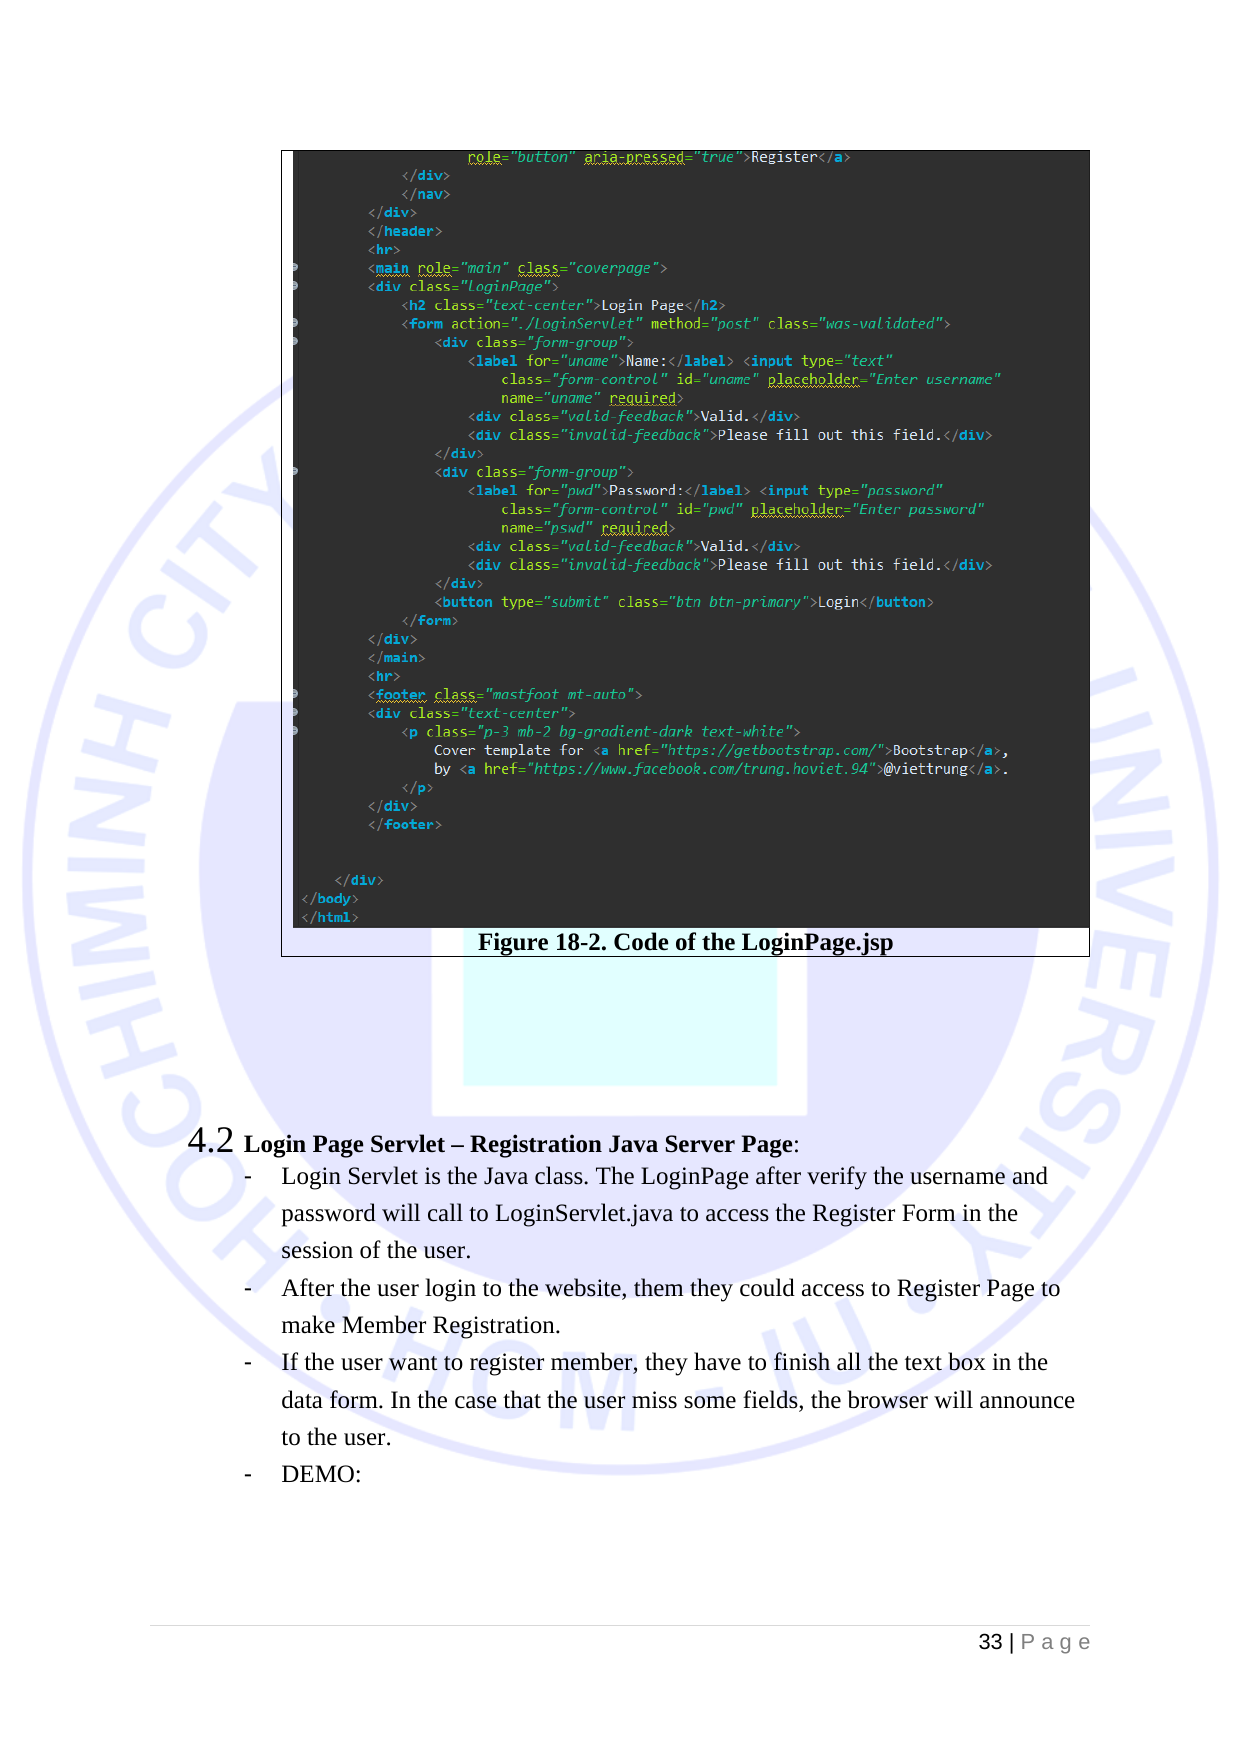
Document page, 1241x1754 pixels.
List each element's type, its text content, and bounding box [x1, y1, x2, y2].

picture [293, 151, 1090, 928]
list If the user want to register member, they have to finish all the text box in the data form. In the case that the user miss some fields, the browser will announce to the user. [244, 1347, 1090, 1451]
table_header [282, 151, 1089, 956]
subtitle Login Page Servlet – Registration Java Server Page: [187, 1117, 1090, 1161]
list After the user login to the website, them they could access to Register Page to make Member Registration. [244, 1273, 1090, 1339]
list DEMO: [244, 1459, 1090, 1488]
list Login Servlet is the Java class. The LoginPage after verify the username and password will call to LoginServlet.java to access the Register Form in the session of the user. [244, 1161, 1090, 1264]
